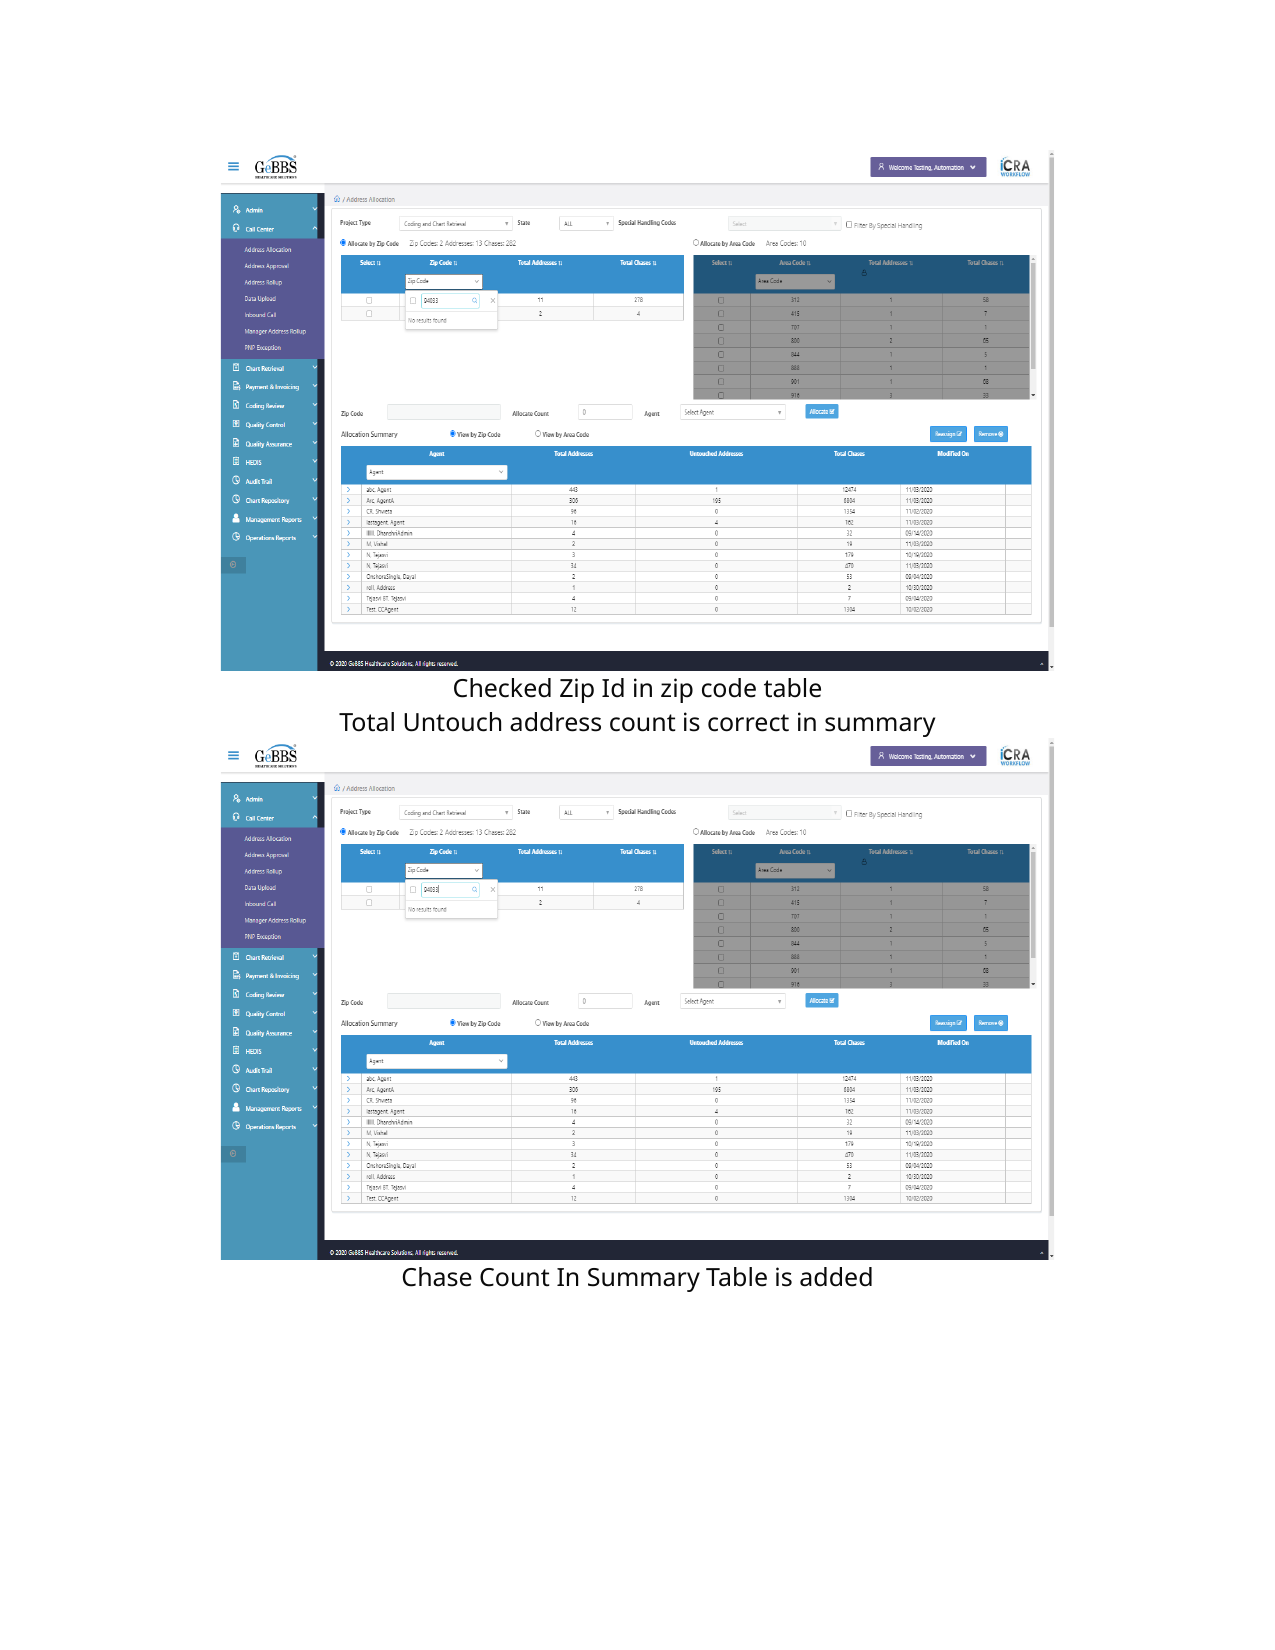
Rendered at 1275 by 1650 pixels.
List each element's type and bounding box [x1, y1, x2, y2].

picture [220, 150, 1055, 671]
picture [220, 738, 1055, 1260]
text [150, 150, 1125, 1294]
